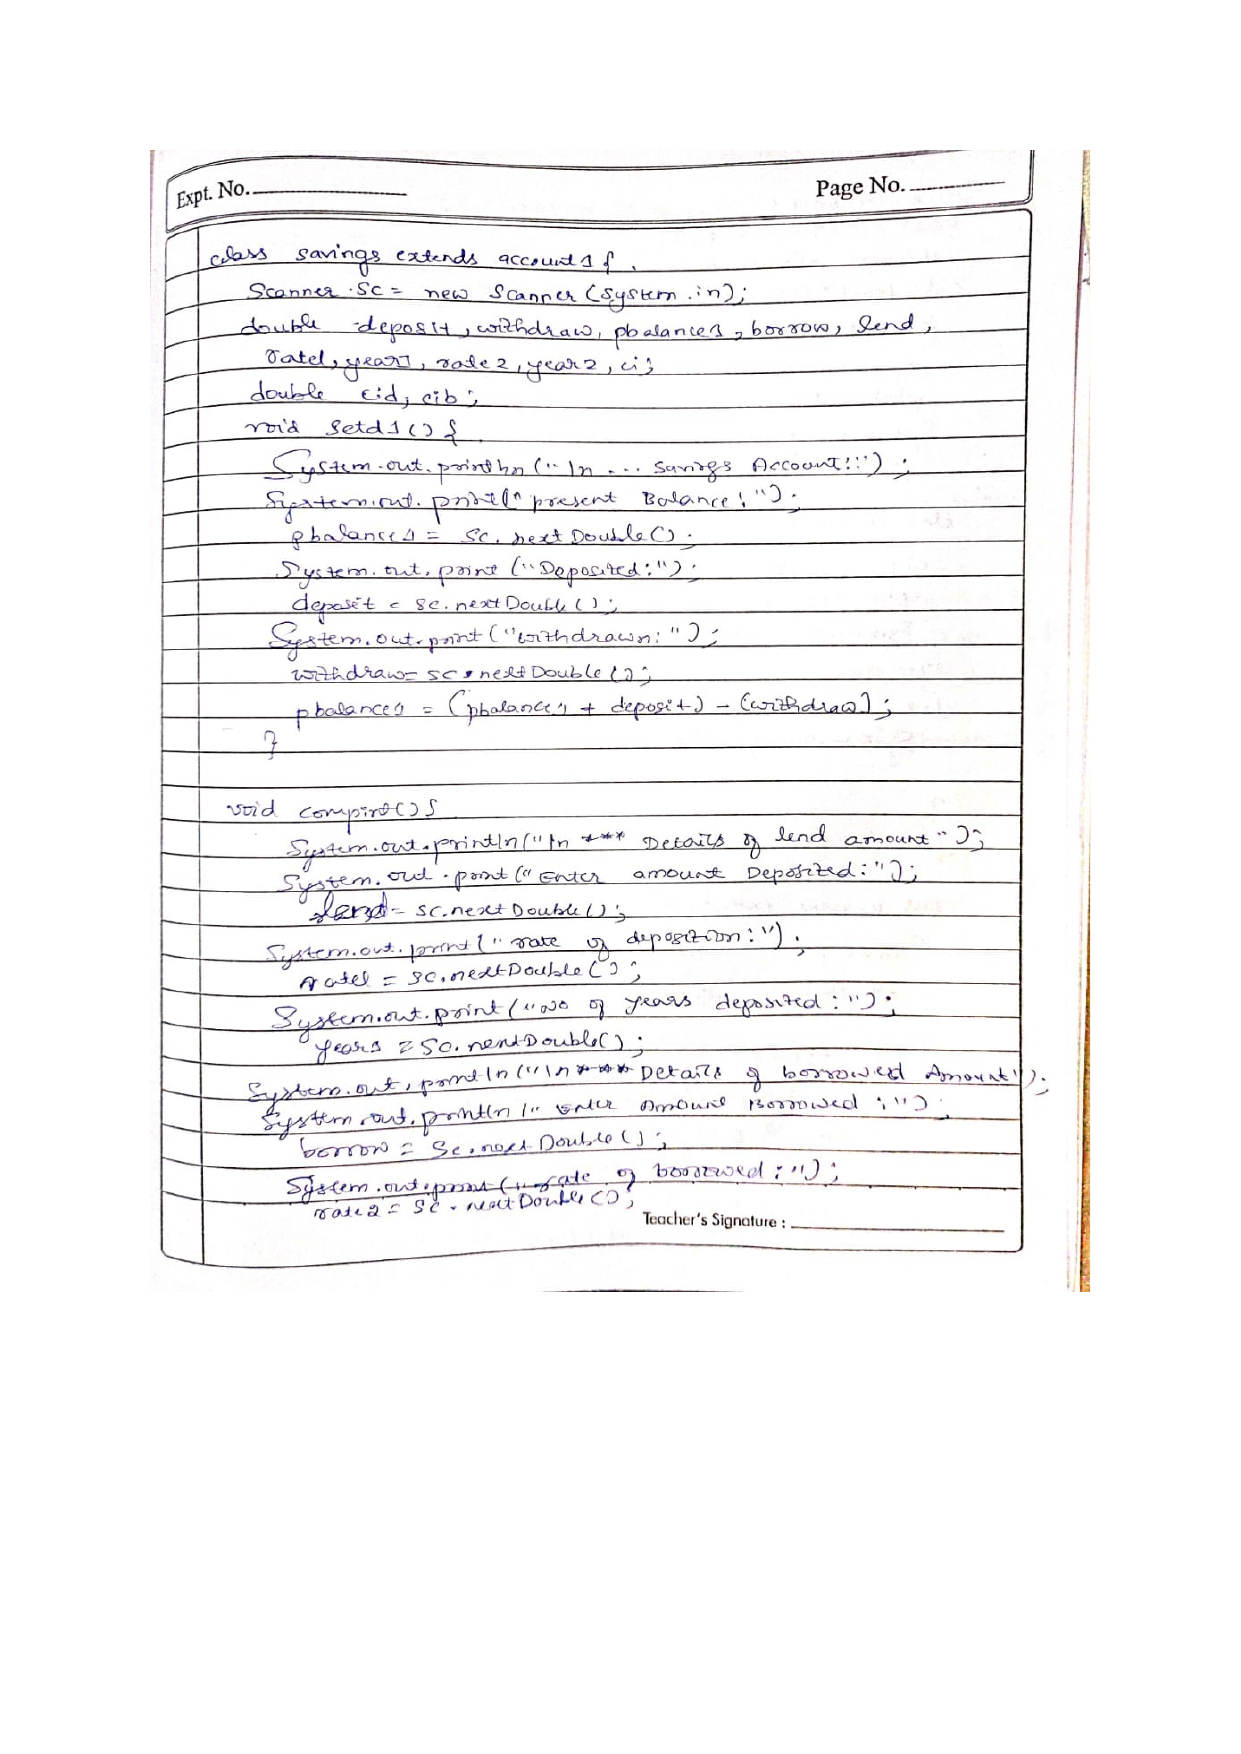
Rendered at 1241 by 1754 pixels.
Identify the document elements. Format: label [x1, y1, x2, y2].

picture [150, 150, 1091, 1292]
